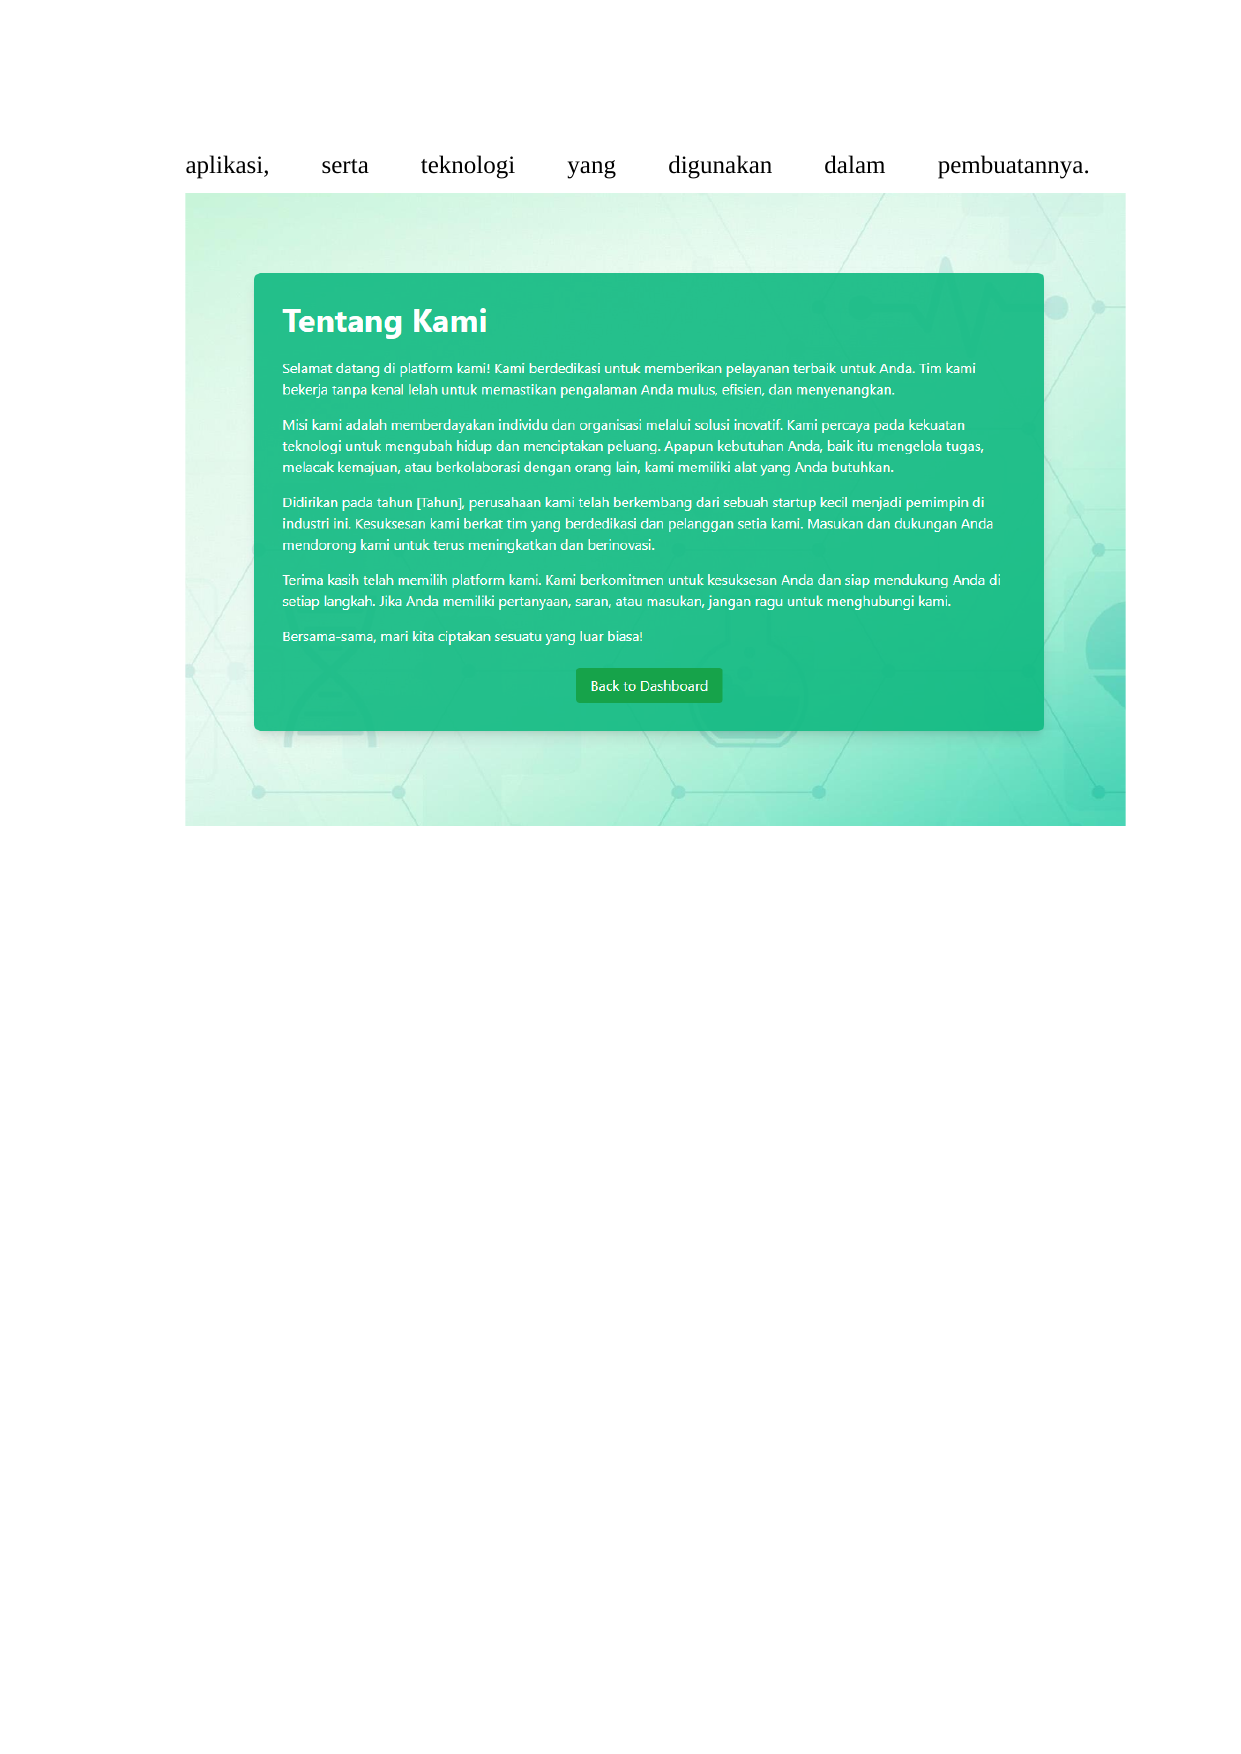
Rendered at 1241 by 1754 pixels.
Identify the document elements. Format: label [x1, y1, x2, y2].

picture [185, 193, 1126, 826]
text [185, 150, 1090, 193]
